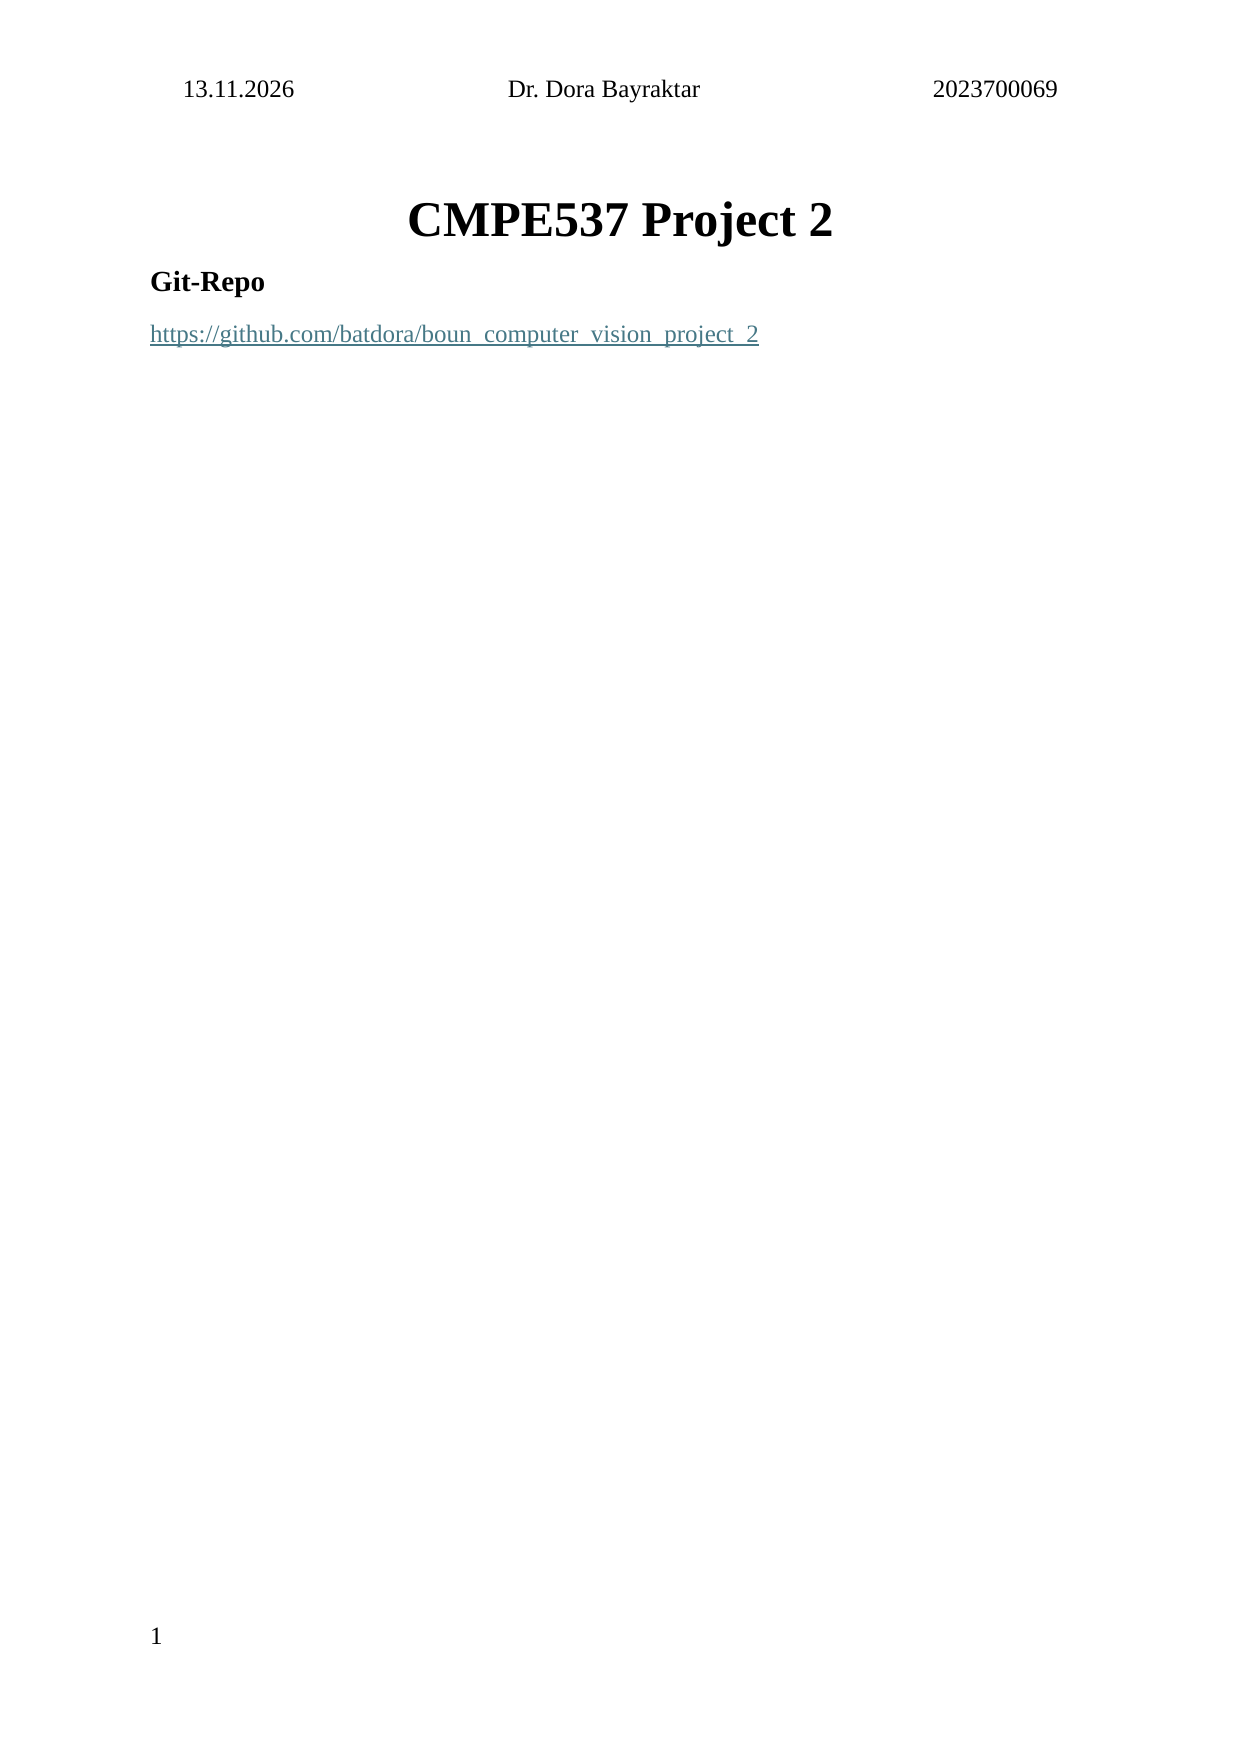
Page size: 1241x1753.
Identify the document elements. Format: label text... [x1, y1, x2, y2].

subtitle CMPE537 Project 2 [150, 190, 1090, 247]
subtitle Git-Repo [150, 264, 1090, 298]
text https://github.com/batdora/boun_computer_vision_project_2 [150, 319, 1090, 348]
